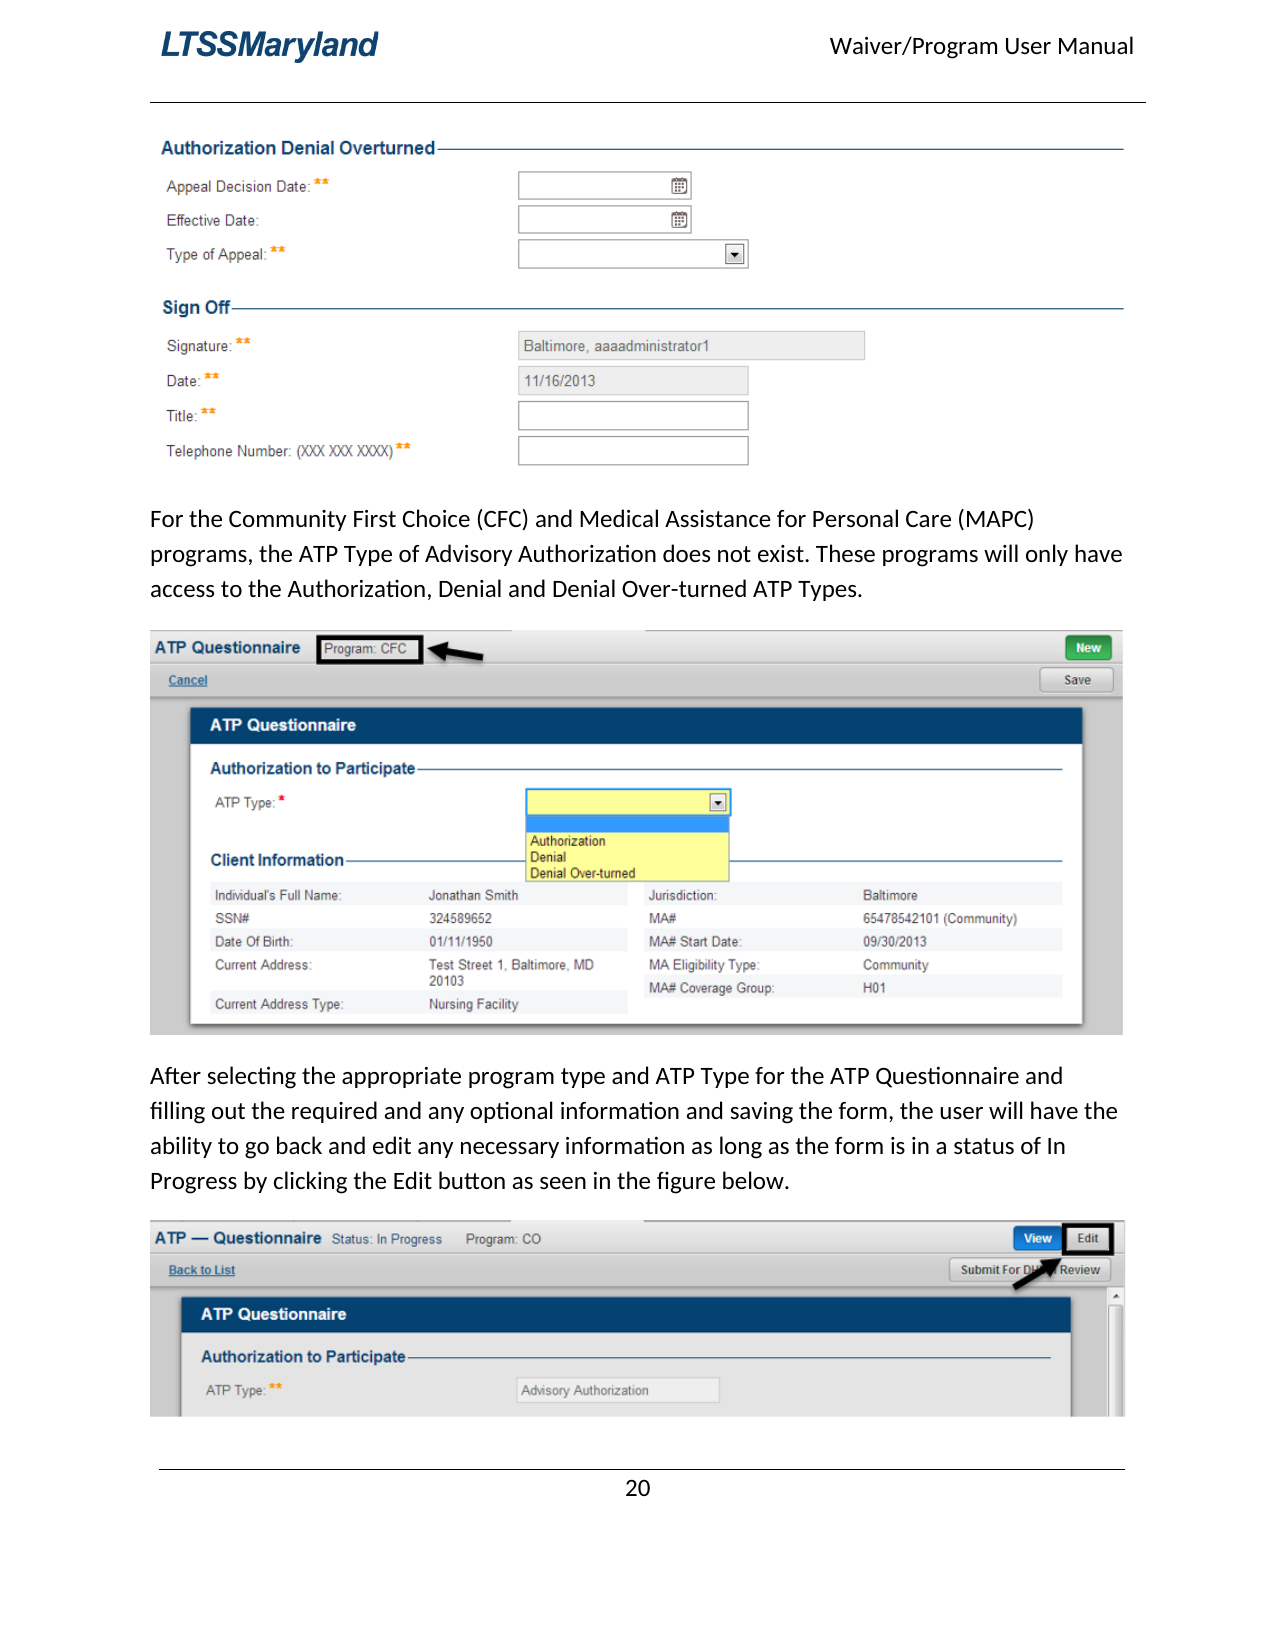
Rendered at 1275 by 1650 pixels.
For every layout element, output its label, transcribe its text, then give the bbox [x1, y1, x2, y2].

picture [150, 1220, 1125, 1419]
text For the Community First Choice (CFC) and Medical Assistance for Personal Care (MAPC) programs, the ATP Type of Advisory Authorization does not exist. These programs will only have access to the Authorization, Denial and Denial Over-turned ATP Types. [150, 504, 1125, 604]
text After selecting the appropriate program type and ATP Type for the ATP Questionnaire and filling out the required and any optional information and saving the form, the user will have the ability to go back and edit any necessary information as long as the form is in a status of In Progress by clicking the Edit button as seen in the figure below. [150, 1060, 1125, 1196]
picture [150, 629, 1124, 1035]
picture [150, 133, 1125, 479]
picture [161, 31, 379, 63]
